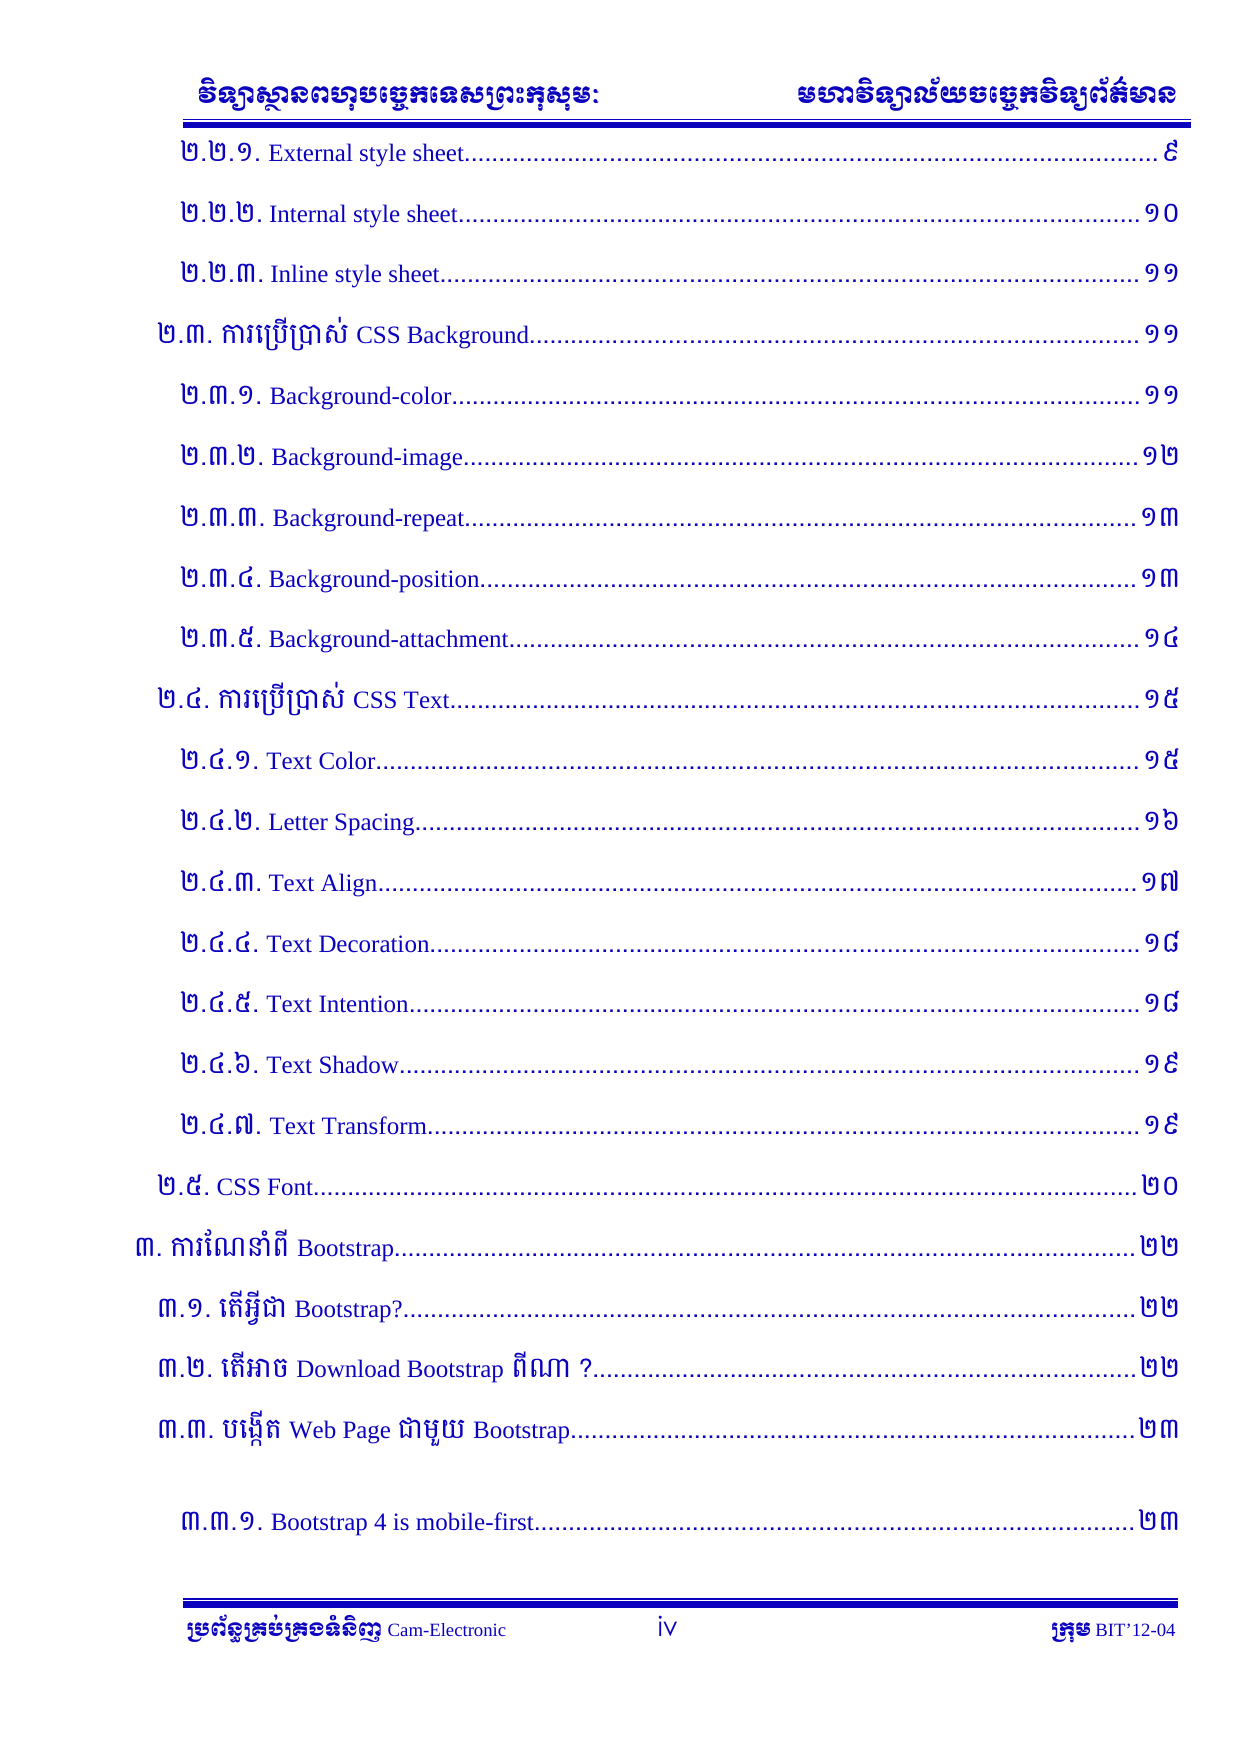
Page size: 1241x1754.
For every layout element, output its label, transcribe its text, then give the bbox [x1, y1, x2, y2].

text ២.៤.៧. Text Transform ១៩ [179, 1104, 1178, 1150]
text ៣.៣. បង្កើត Web Page ជាមួយ Bootstrap ២៣ [156, 1408, 1178, 1454]
text ២.៤.៣. Text Align ១៧ [179, 860, 1178, 907]
text ២.៣.២. Background-image ១២ [179, 434, 1178, 481]
text ២.៥. CSS Font ២០ [156, 1164, 1178, 1211]
text ២.៤.៦. Text Shadow ១៩ [179, 1043, 1178, 1089]
text ៣.៣.១. Bootstrap 4 is mobile-first ២៣ [179, 1499, 1178, 1546]
text ២.៤.៤. Text Decoration ១៨ [179, 921, 1178, 968]
text ២.២.២. Internal style sheet ១០ [179, 191, 1178, 238]
text ៣.១. តើអ្វីជា​ Bootstrap? ២២ [156, 1286, 1178, 1333]
text ២.២.១. External style sheet ៩ [179, 130, 1178, 177]
text ៣.​ ការណែនាំពី ​​Bootstrap ២២ [133, 1225, 1178, 1272]
text ២.៣.៤. Background-position ១៣ [179, 556, 1178, 603]
text ២.៤.២. Letter Spacing ១៦ [179, 799, 1178, 846]
text ២.៣.៥. Background-attachment ១៤ [179, 617, 1178, 664]
text ២.៤.៥. Text Intention ១៨ [179, 982, 1178, 1029]
text ៣.២.​ តើអាច Download Bootstrap ពីណា ? ២២ [156, 1347, 1178, 1394]
text ២.៣.១. Background-color ១១ [179, 374, 1178, 420]
text ២.៣.​ ការប្រើប្រាស់​ CSS Background ១១ [156, 313, 1178, 359]
text ២.៣.៣. Background-repeat ១៣ [179, 495, 1178, 542]
text ២.៤. ការប្រើប្រាស់ ​CSS Text ១៥ [156, 678, 1178, 724]
text ២.៤.១. Text Color ១៥ [179, 739, 1178, 785]
text ២.២.៣. Inline style sheet ១១ [179, 252, 1178, 299]
